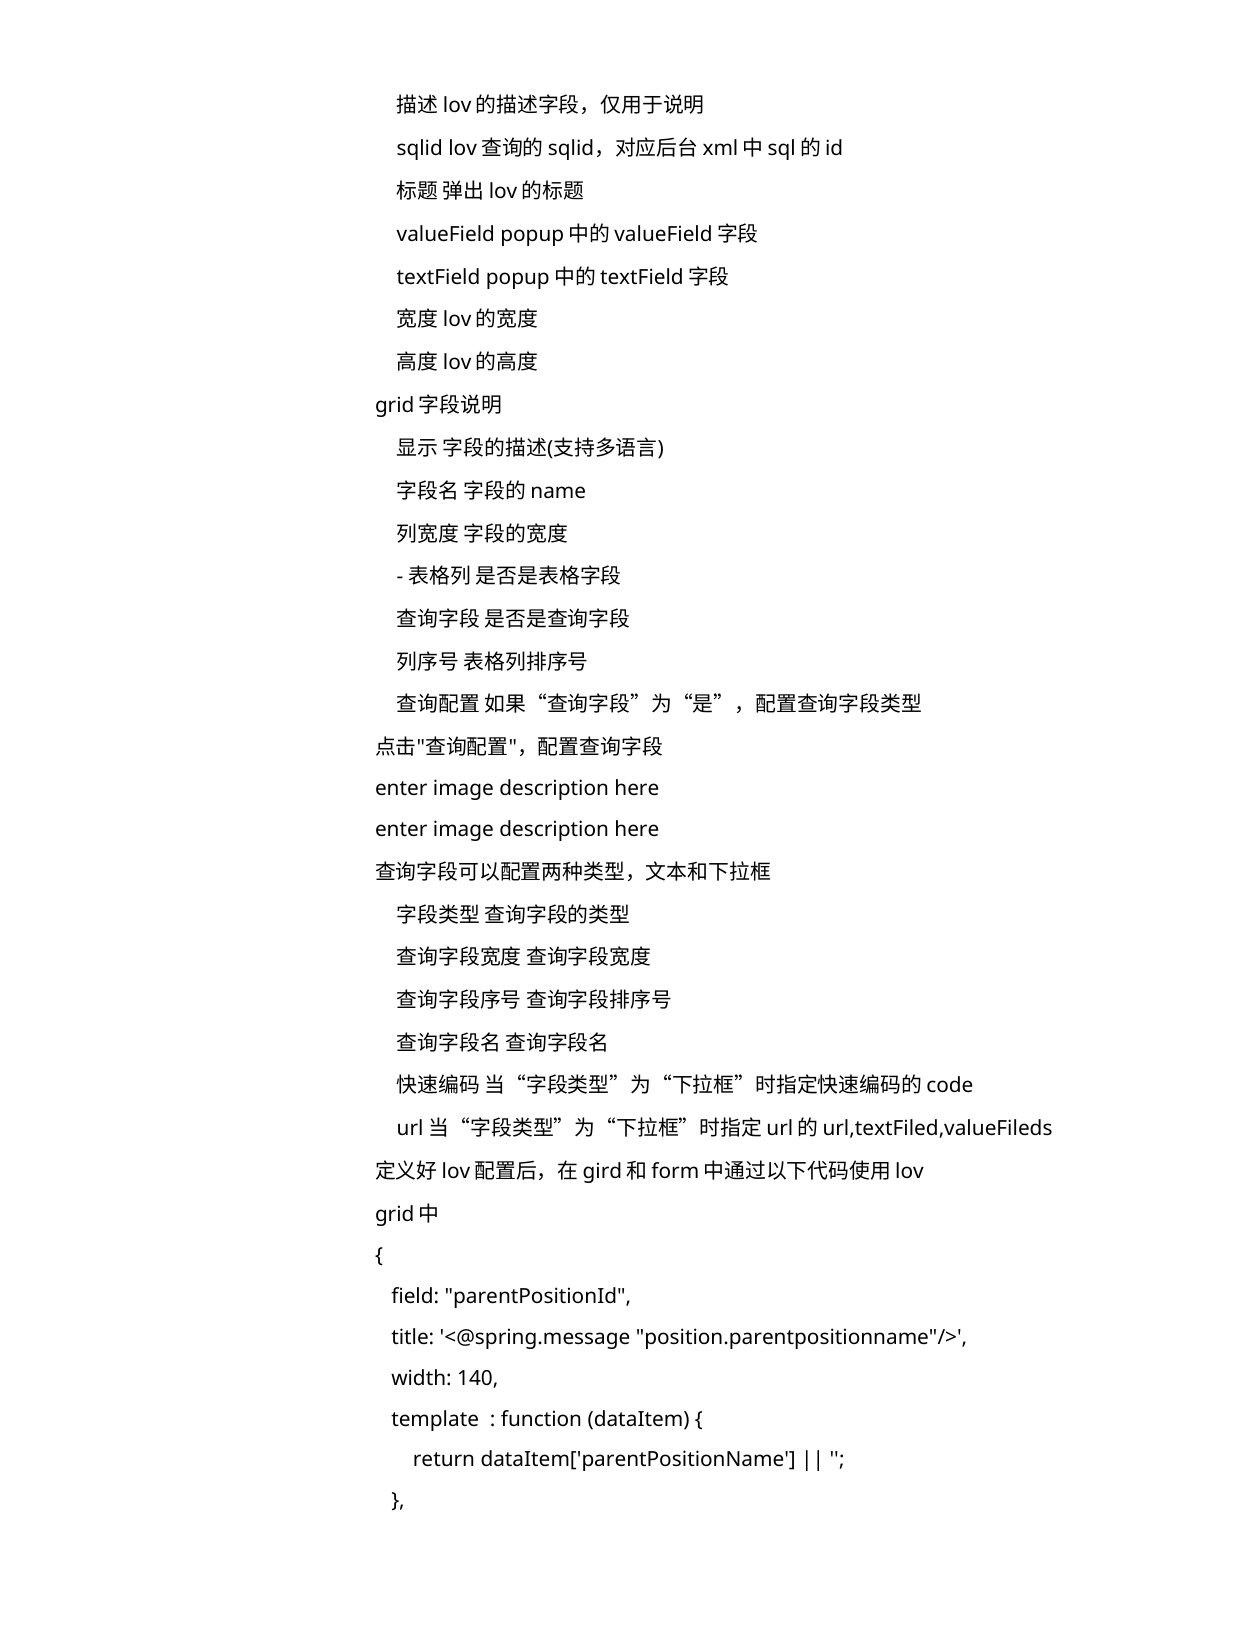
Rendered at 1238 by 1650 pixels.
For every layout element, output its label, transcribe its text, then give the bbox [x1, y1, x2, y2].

text valueField popup中的valueField字段 [375, 217, 1162, 247]
text grid中 [375, 1197, 1162, 1227]
text title: '<@spring.message "position.parentpositionname"/>', [375, 1322, 1162, 1350]
text 列宽度 字段的宽度 [375, 517, 1162, 547]
text 高度 lov的高度 [375, 346, 1162, 376]
text }, [375, 1486, 1162, 1514]
text 列序号 表格列排序号 [375, 645, 1162, 675]
text 查询字段 是否是查询字段 [375, 602, 1162, 632]
text field: "parentPositionId", [375, 1281, 1162, 1309]
text 查询字段可以配置两种类型，文本和下拉框 [375, 855, 1162, 885]
text return dataItem['parentPositionName'] || ''; [375, 1444, 1162, 1473]
text 字段类型 查询字段的类型 [375, 898, 1162, 928]
text 快速编码 当“字段类型”为“下拉框”时指定快速编码的code [375, 1069, 1162, 1099]
text 查询配置 如果“查询字段”为“是”，配置查询字段类型 [375, 688, 1162, 718]
text 描述 lov的描述字段，仅用于说明 [375, 89, 1162, 119]
text textField popup中的textField字段 [375, 260, 1162, 290]
text 定义好lov配置后，在gird和form中通过以下代码使用lov [375, 1154, 1162, 1184]
text { [375, 1240, 1162, 1268]
text 查询字段序号 查询字段排序号 [375, 983, 1162, 1013]
text 查询字段宽度 查询字段宽度 [375, 941, 1162, 971]
text width: 140, [375, 1363, 1162, 1391]
text enter image description here [375, 773, 1162, 802]
text enter image description here [375, 814, 1162, 843]
text 宽度 lov的宽度 [375, 303, 1162, 333]
text 点击"查询配置"，配置查询字段 [375, 730, 1162, 761]
text sqlid lov查询的sqlid，对应后台xml中sql的id [375, 131, 1162, 162]
text 查询字段名 查询字段名 [375, 1026, 1162, 1056]
text 字段名 字段的name [375, 474, 1162, 504]
text template : function (dataItem) { [375, 1404, 1162, 1432]
text 显示 字段的描述(支持多语言) [375, 431, 1162, 461]
text 标题 弹出lov的标题 [375, 174, 1162, 204]
text - 表格列 是否是表格字段 [375, 559, 1162, 590]
text grid字段说明 [375, 388, 1162, 419]
text url 当“字段类型”为“下拉框”时指定url的url,textFiled,valueFileds [375, 1111, 1162, 1142]
